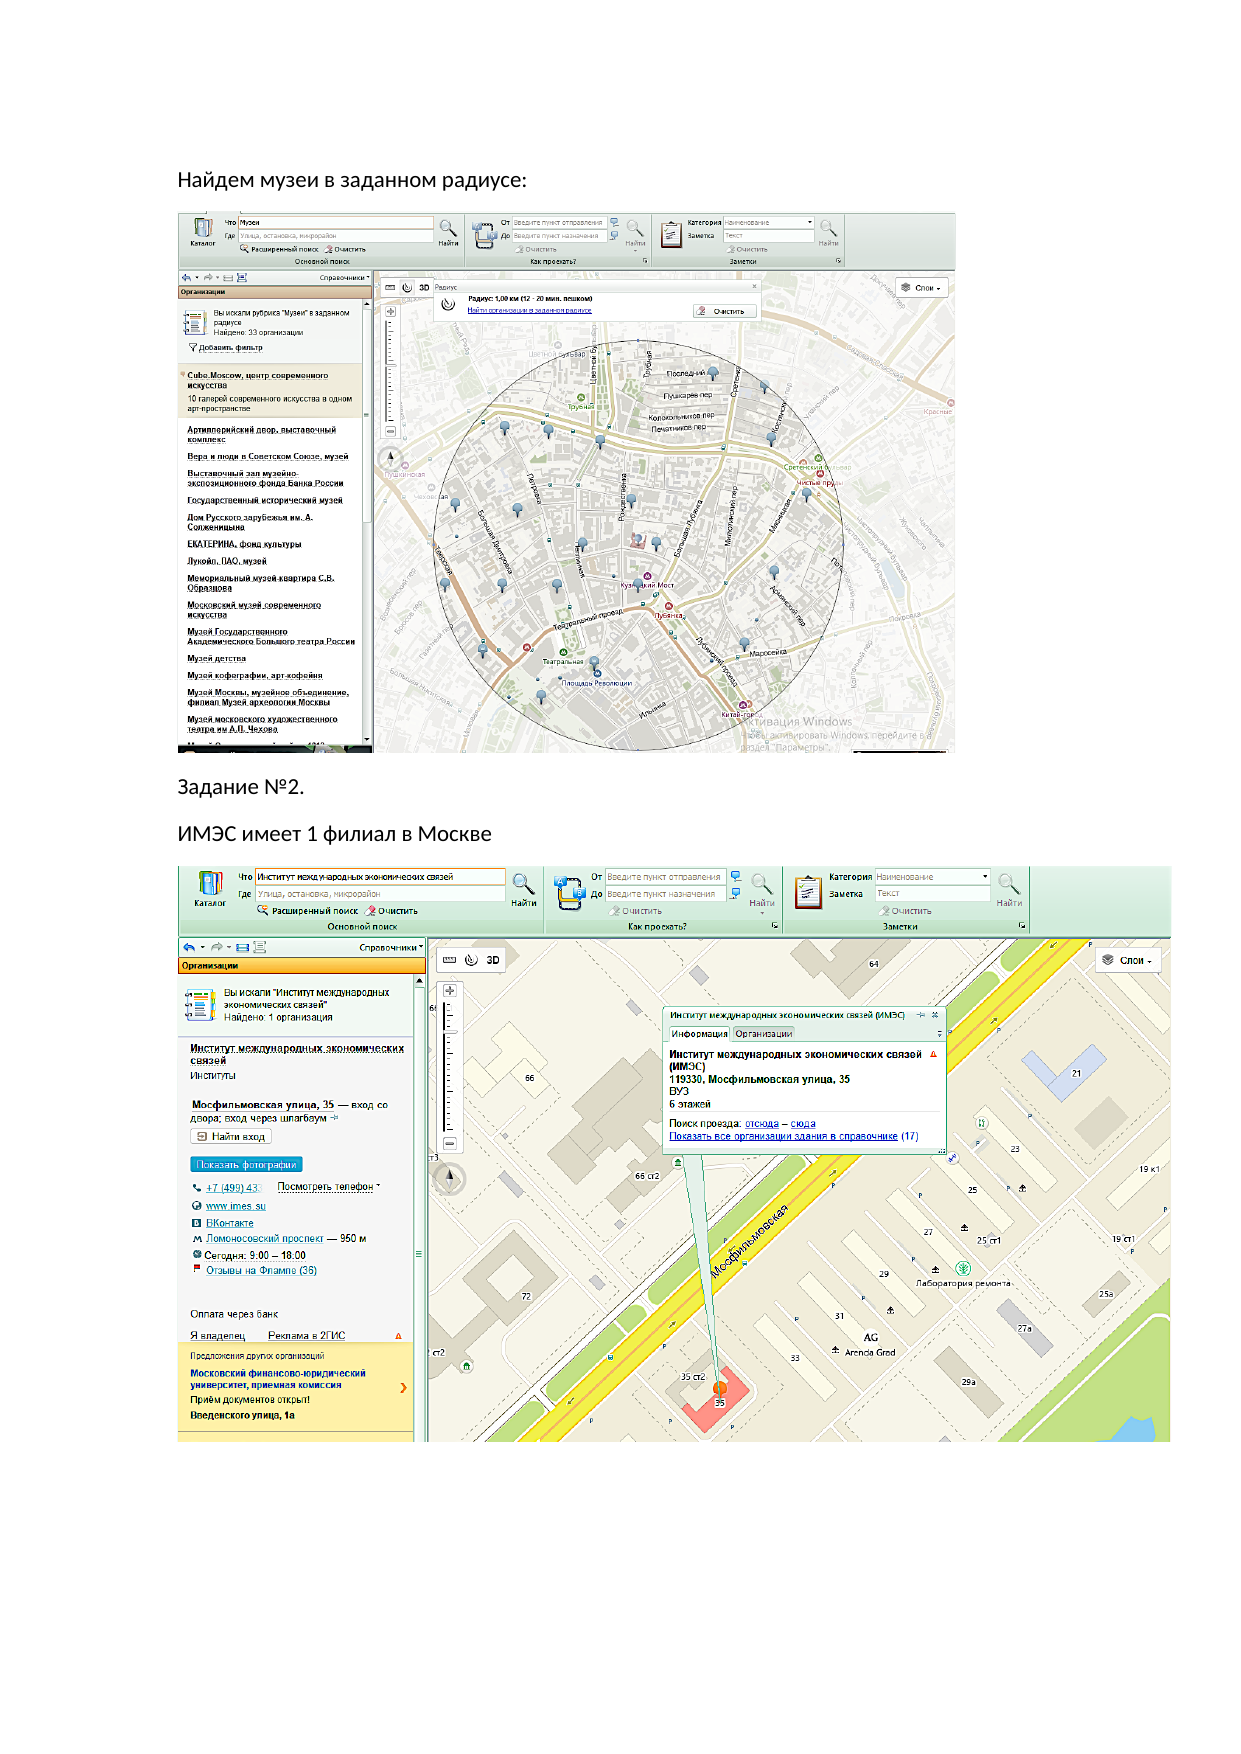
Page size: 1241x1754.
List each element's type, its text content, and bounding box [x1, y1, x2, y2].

text Задание №2. [177, 772, 1152, 801]
text Найдем музеи в заданном радиусе: [177, 165, 1152, 193]
text ИМЭС имеет 1 филиал в Москве [177, 819, 1152, 847]
picture [177, 211, 956, 753]
picture [177, 866, 1172, 1442]
